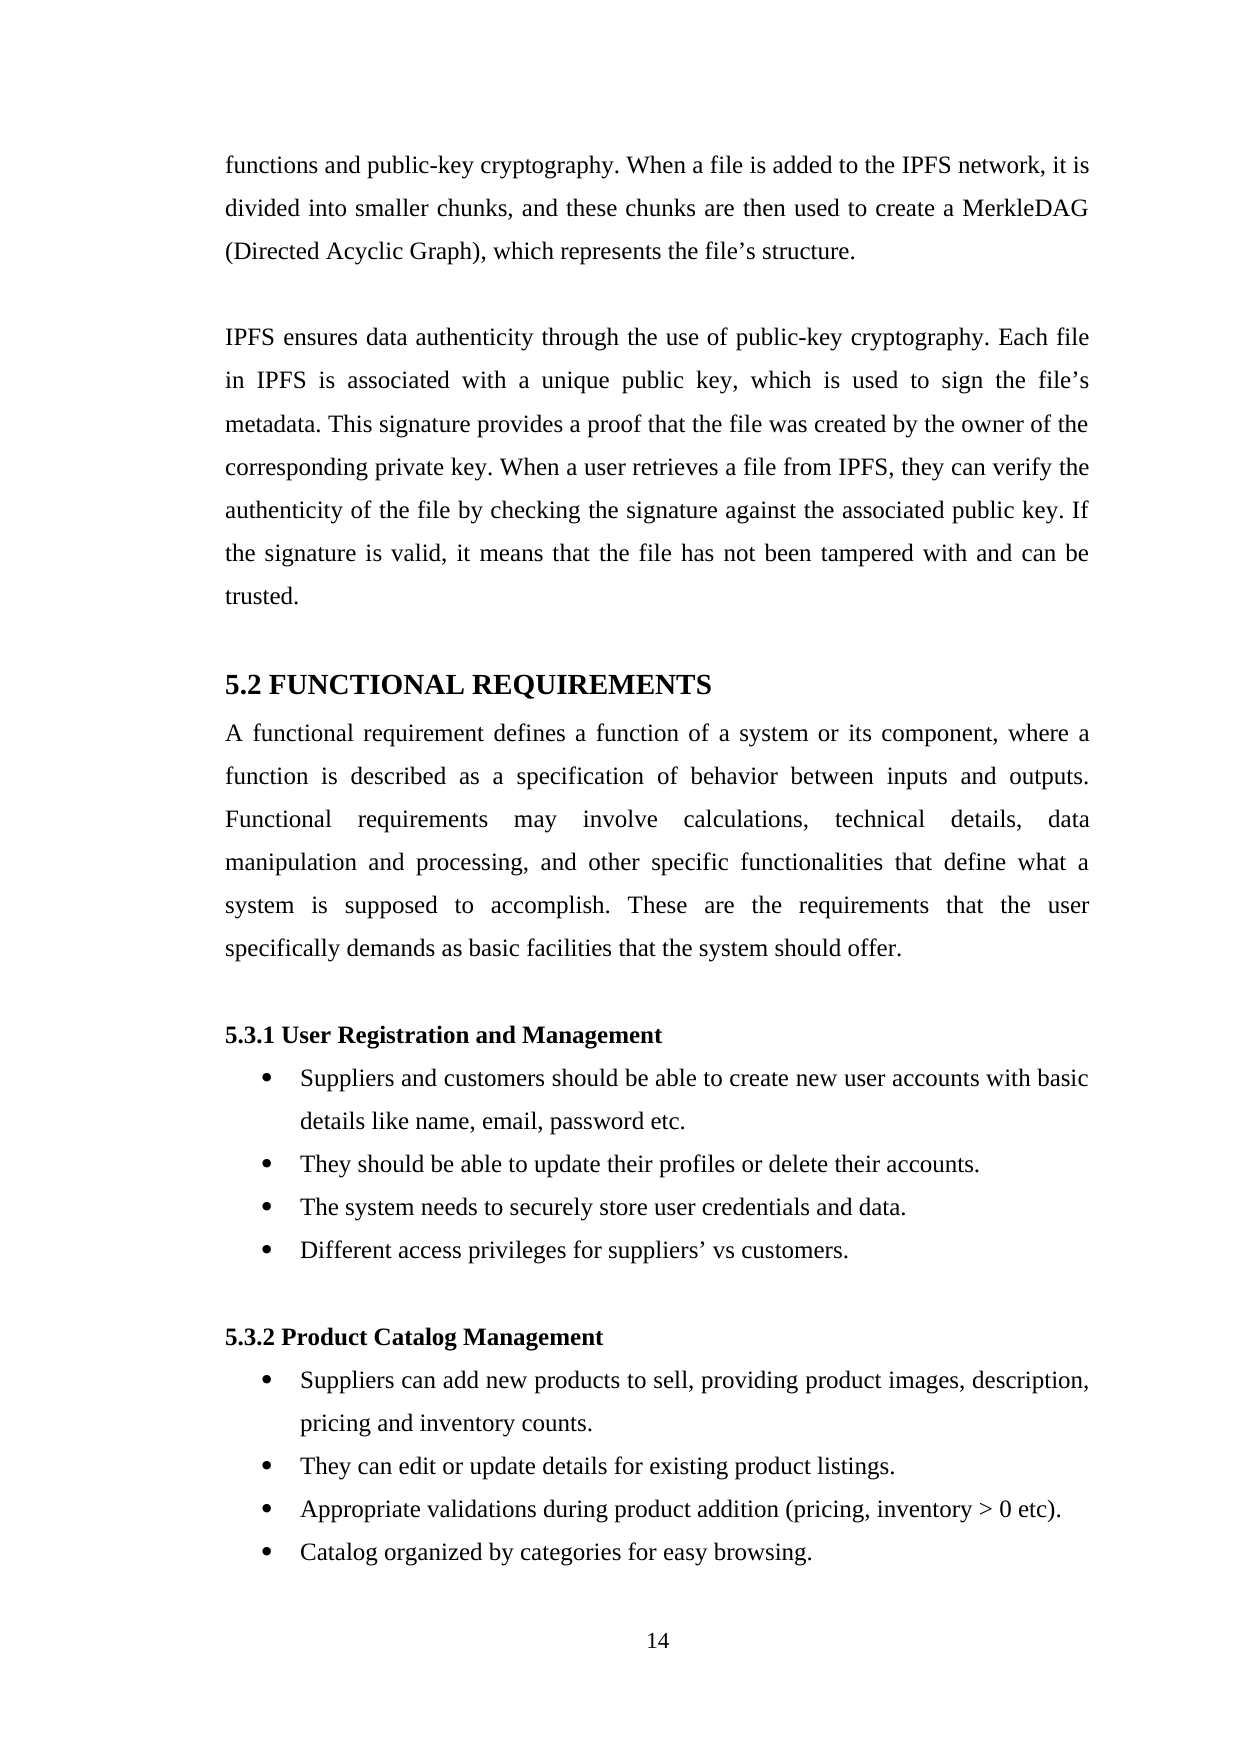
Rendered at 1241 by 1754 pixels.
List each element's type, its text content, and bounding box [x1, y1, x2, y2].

list Appropriate validations during product addition (pricing, inventory > 0 etc). [262, 1494, 1090, 1523]
list Suppliers and customers should be able to create new user accounts with basic details like name, email, password etc. [262, 1063, 1090, 1135]
list IPFS ensures data authenticity through the use of public-key cryptography. Each file in IPFS is associated with a unique public key, which is used to sign the file’s metadata. This signature provides a proof that the file was created by the owner of the corresponding private key. When a user retrieves a file from IPFS, they can verify the authenticity of the file by checking the signature against the associated public key. If the signature is valid, it means that the file has not been tampered with and can be trusted. [225, 322, 1090, 610]
text 5.3.1 User Registration and Management [225, 1020, 1090, 1048]
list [225, 150, 1090, 265]
text 5.2 FUNCTIONAL REQUIREMENTS [225, 667, 1090, 701]
text 5.3.2 Product Catalog Management [225, 1322, 1090, 1350]
list They should be able to update their profiles or delete their accounts. [262, 1149, 1090, 1178]
list Catalog organized by categories for easy browsing. [262, 1537, 1090, 1566]
text A functional requirement defines a function of a system or its component, where a function is described as a specification of behavior between inputs and outputs. Functional requirements may involve calculations, technical details, data manipulation and processing, and other specific functionalities that define what a system is supposed to accomplish. These are the requirements that the user specifically demands as basic facilities that the system should offer. [225, 718, 1090, 962]
list Suppliers can add new products to sell, providing product images, description, pricing and inventory counts. [262, 1365, 1090, 1437]
list The system needs to securely store user credentials and data. [262, 1192, 1090, 1221]
list Different access privileges for suppliers’ vs customers. [262, 1235, 1090, 1264]
list They can edit or update details for existing product listings. [262, 1451, 1090, 1480]
